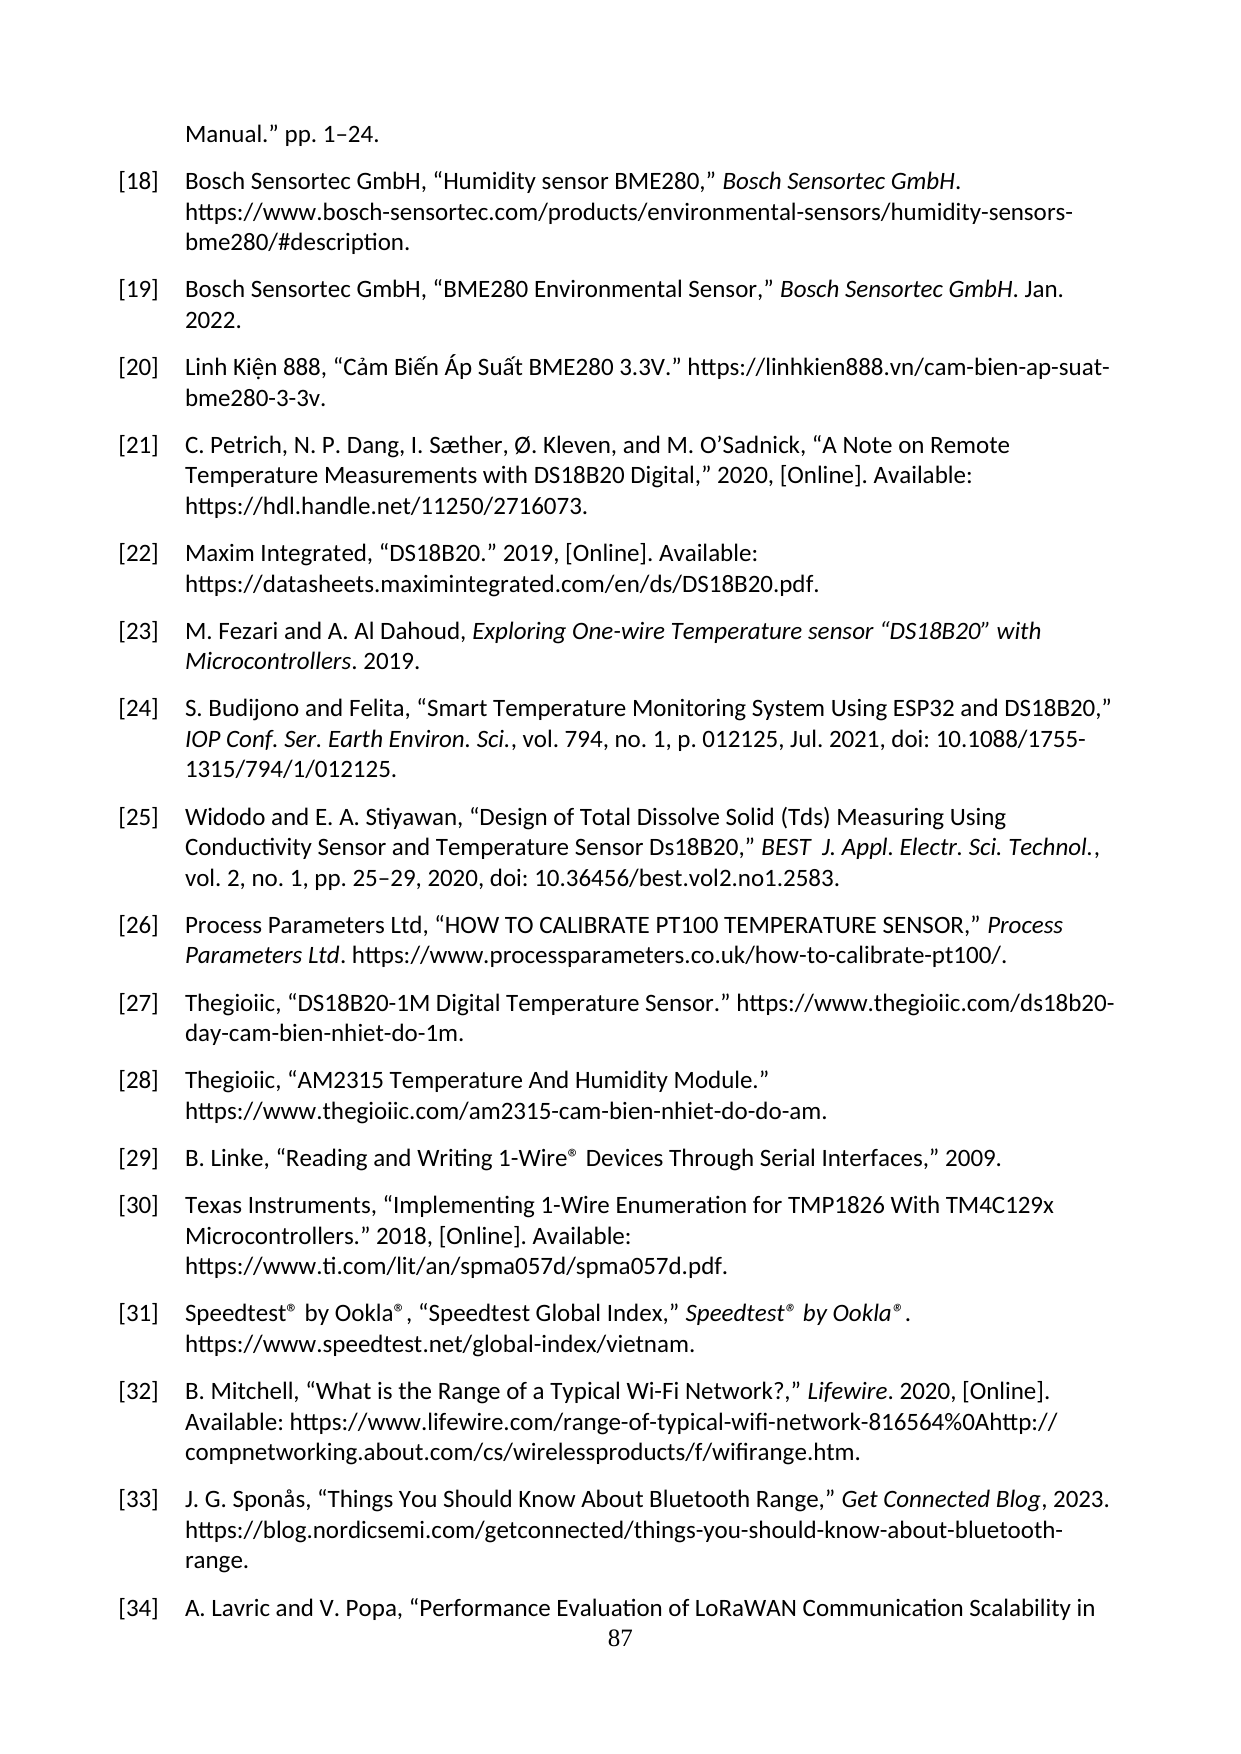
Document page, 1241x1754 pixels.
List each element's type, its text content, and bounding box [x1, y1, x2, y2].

text [27] Thegioiic, “DS18B20-1M Digital Temperature Sensor.” https://www.thegioiic.com/ds18b20-day-cam-bien-nhiet-do-1m. [118, 987, 1122, 1048]
text [24] S. Budijono and Felita, “Smart Temperature Monitoring System Using ESP32 and DS18B20,” IOP Conf. Ser. Earth Environ. Sci., vol. 794, no. 1, p. 012125, Jul. 2021, doi: 10.1088/1755-1315/794/1/012125. [118, 693, 1122, 784]
text [23] M. Fezari and A. Al Dahoud, Exploring One-wire Temperature sensor “DS18B20” with Microcontrollers. 2019. [118, 615, 1122, 676]
text [29] B. Linke, “Reading and Writing 1-Wire® Devices Through Serial Interfaces,” 2009. [118, 1142, 1122, 1173]
text [22] Maxim Integrated, “DS18B20.” 2019, [Online]. Available: https://datasheets.maximintegrated.com/en/ds/DS18B20.pdf. [118, 537, 1122, 598]
text [26] Process Parameters Ltd, “HOW TO CALIBRATE PT100 TEMPERATURE SENSOR,” Process Parameters Ltd. https://www.processparameters.co.uk/how-to-calibrate-pt100/. [118, 909, 1122, 970]
text [20] Linh Kiện 888, “Cảm Biến Áp Suất BME280 3.3V.” https://linhkien888.vn/cam-bien-ap-suat-bme280-3-3v. [118, 351, 1122, 412]
text [19] Bosch Sensortec GmbH, “BME280 Environmental Sensor,” Bosch Sensortec GmbH. Jan. 2022. [118, 273, 1122, 334]
text [31] Speedtest® by Ookla®, “Speedtest Global Index,” Speedtest® by Ookla®. https://www.speedtest.net/global-index/vietnam. [118, 1298, 1122, 1359]
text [118, 1592, 1122, 1622]
text [25] Widodo and E. A. Stiyawan, “Design of Total Dissolve Solid (Tds) Measuring Using Conductivity Sensor and Temperature Sensor Ds18B20,” BEST J. Appl. Electr. Sci. Technol., vol. 2, no. 1, pp. 25–29, 2020, doi: 10.36456/best.vol2.no1.2583. [118, 801, 1122, 892]
text [28] Thegioiic, “AM2315 Temperature And Humidity Module.” https://www.thegioiic.com/am2315-cam-bien-nhiet-do-do-am. [118, 1064, 1122, 1126]
text [33] J. G. Sponås, “Things You Should Know About Bluetooth Range,” Get Connected Blog, 2023. https://blog.nordicsemi.com/getconnected/things-you-should-know-about-bluetooth-range. [118, 1483, 1122, 1575]
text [118, 118, 1122, 149]
text [18] Bosch Sensortec GmbH, “Humidity sensor BME280,” Bosch Sensortec GmbH. https://www.bosch-sensortec.com/products/environmental-sensors/humidity-sensors-bme280/#description. [118, 165, 1122, 257]
text [21] C. Petrich, N. P. Dang, I. Sæther, Ø. Kleven, and M. O’Sadnick, “A Note on Remote Temperature Measurements with DS18B20 Digital,” 2020, [Online]. Available: https://hdl.handle.net/11250/2716073. [118, 429, 1122, 521]
text [30] Texas Instruments, “Implementing 1-Wire Enumeration for TMP1826 With TM4C129x Microcontrollers.” 2018, [Online]. Available: https://www.ti.com/lit/an/spma057d/spma057d.pdf. [118, 1189, 1122, 1281]
text [32] B. Mitchell, “What is the Range of a Typical Wi-Fi Network?,” Lifewire. 2020, [Online]. Available: https://www.lifewire.com/range-of-typical-wifi-network-816564%0Ahttp://compnetworking.about.com/cs/wirelessproducts/f/wifirange.htm. [118, 1375, 1122, 1467]
